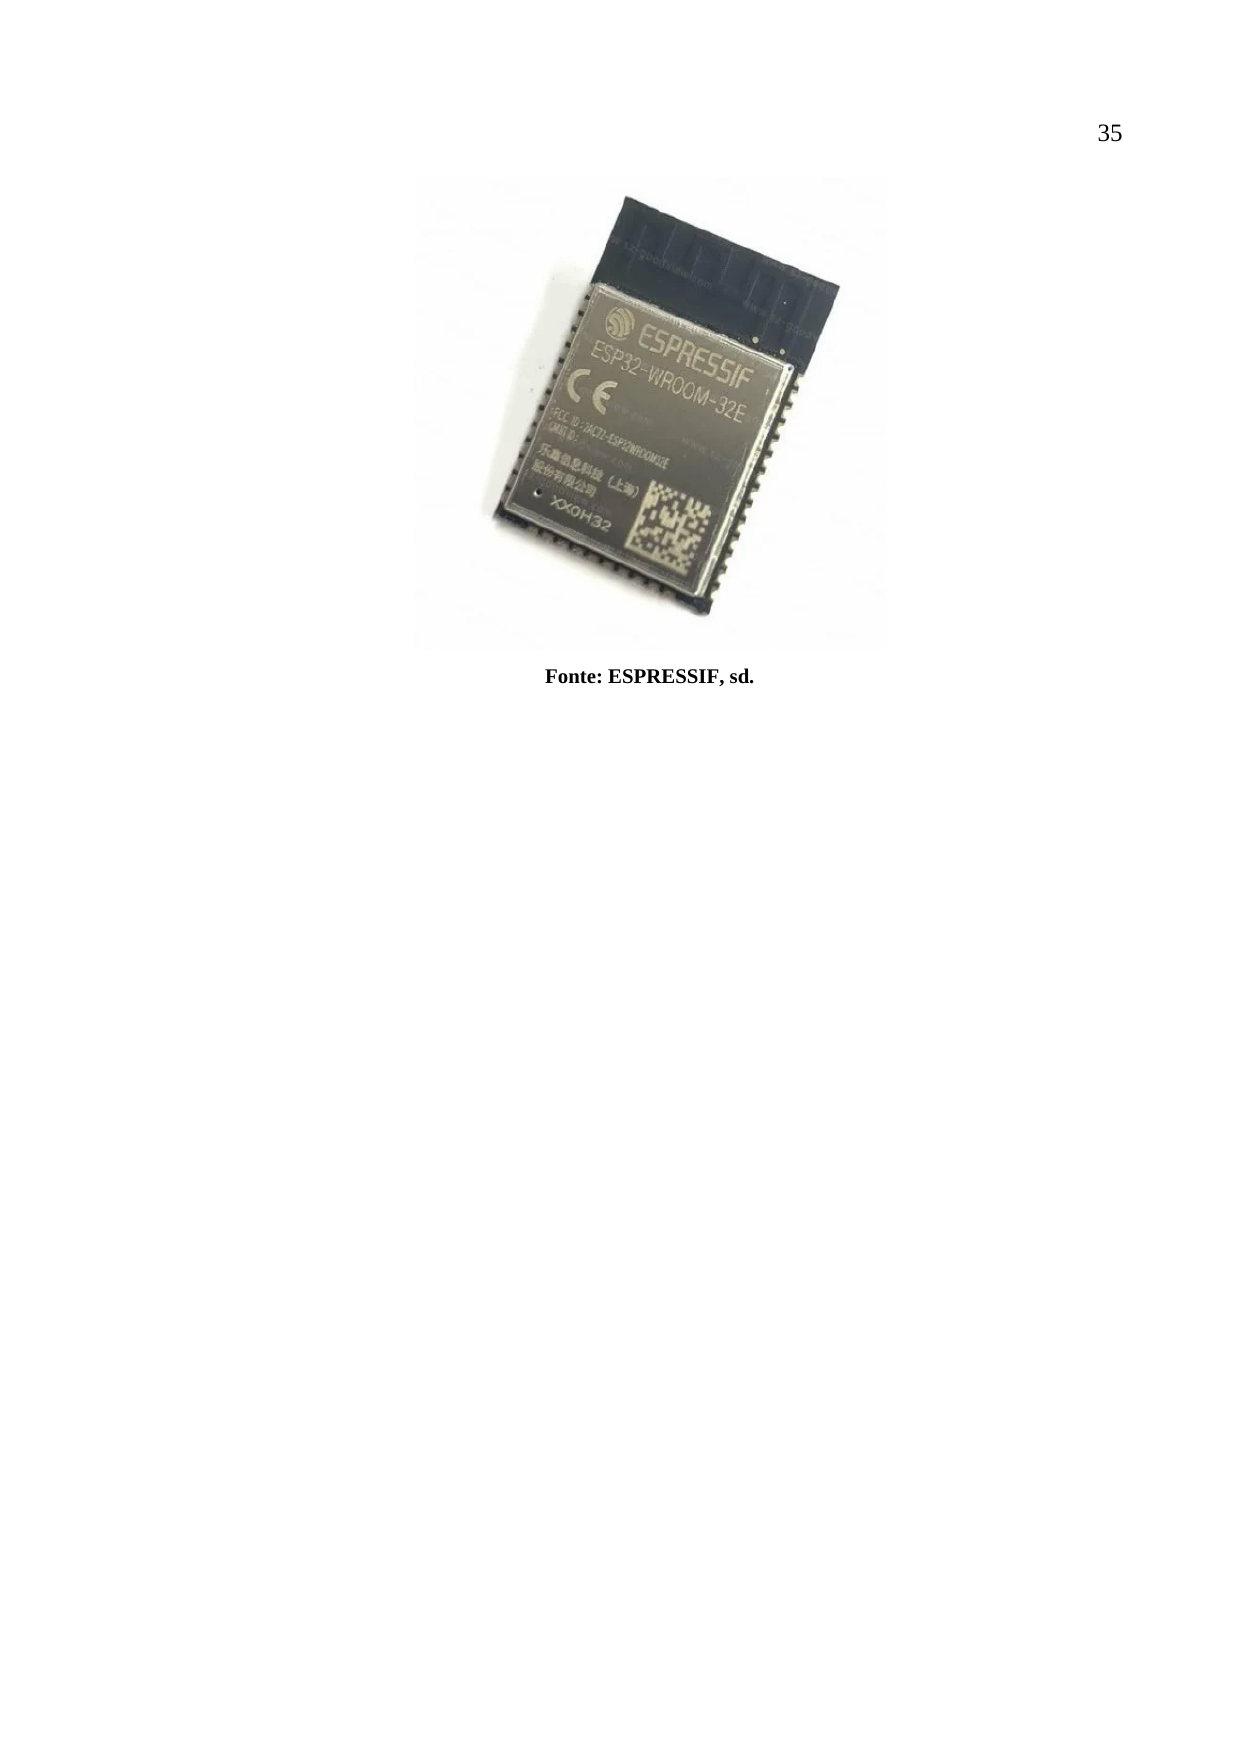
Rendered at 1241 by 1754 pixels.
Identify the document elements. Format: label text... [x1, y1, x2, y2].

picture [413, 177, 886, 650]
list Fonte: ESPRESSIF, sd. [177, 664, 1122, 688]
